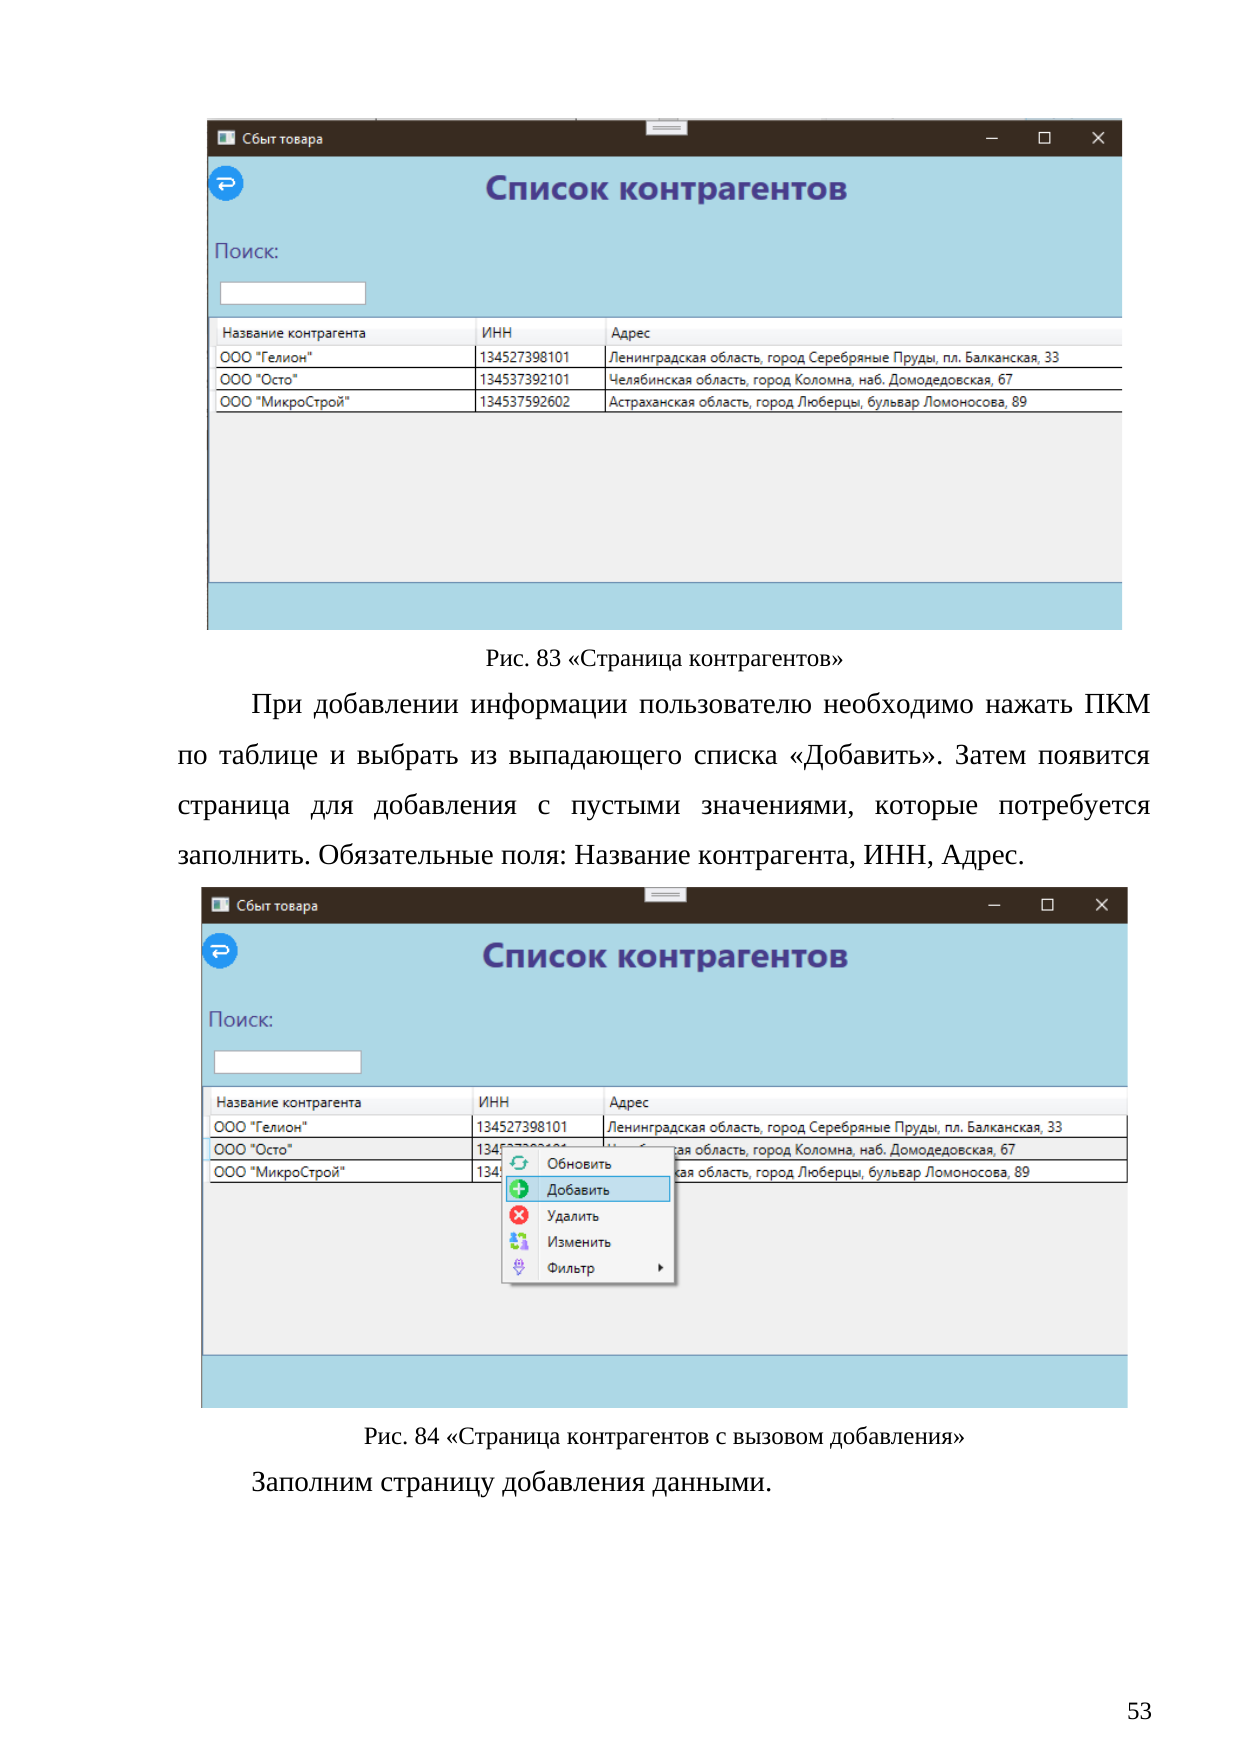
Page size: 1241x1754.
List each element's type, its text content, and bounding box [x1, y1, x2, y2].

text При добавлении информации пользователю необходимо нажать ПКМ по таблице и выбрать из выпадающего списка «Добавить». Затем появится страница для добавления с пустыми значениями, которые потребуется заполнить. Обязательные поля: Название контрагента, ИНН, Адрес. [177, 686, 1152, 871]
text Рис. 84 «Страница контрагентов с вызовом добавления» [177, 1421, 1152, 1450]
text Рис. 83 «Страница контрагентов» [177, 643, 1152, 672]
text Заполним страницу добавления данными. [177, 1464, 1152, 1498]
picture [201, 887, 1128, 1408]
picture [206, 118, 1123, 630]
